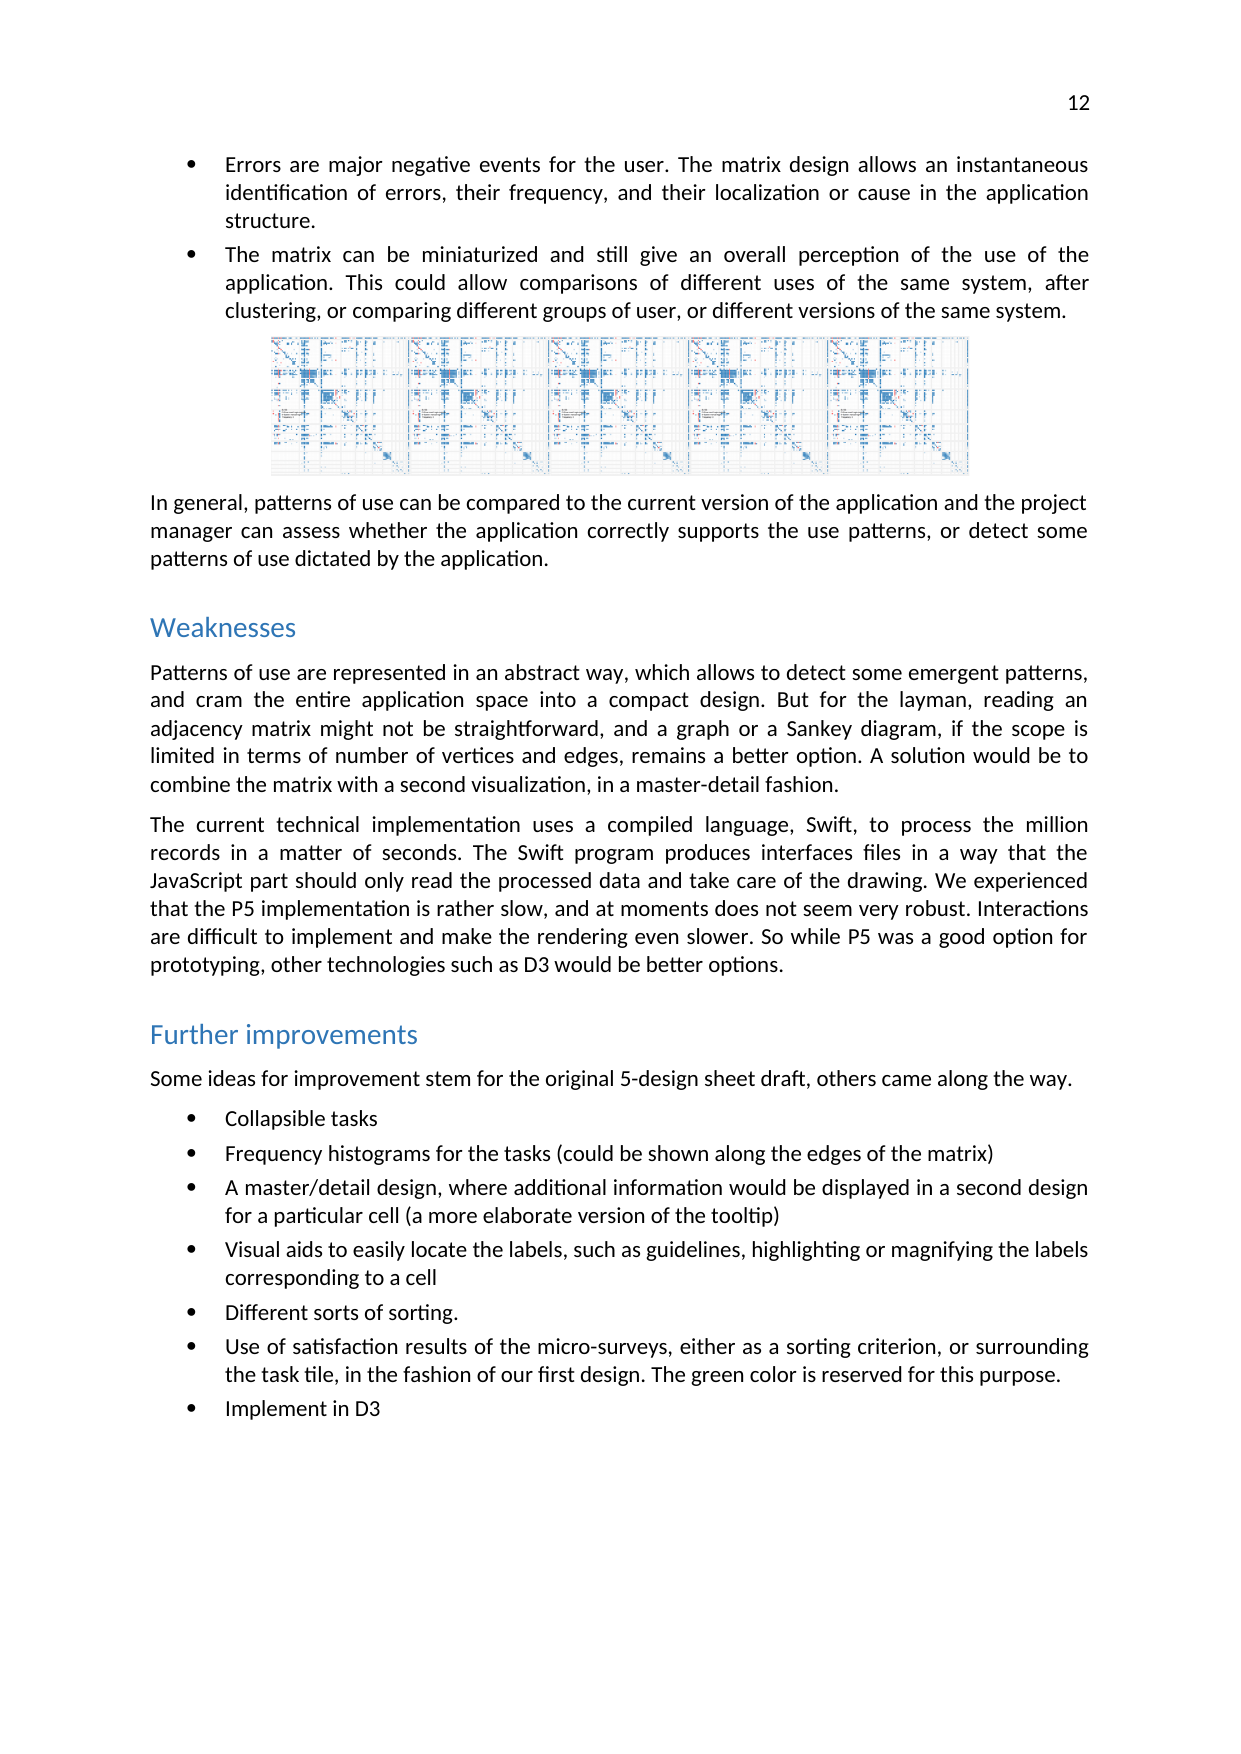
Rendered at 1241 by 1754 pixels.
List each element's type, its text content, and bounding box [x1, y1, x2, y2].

list Visual aids to easily locate the labels, such as guidelines, highlighting or magnifying the labels corresponding to a cell [187, 1235, 1090, 1291]
subtitle Further improvements [150, 1016, 1090, 1051]
list Different sorts of sorting. [187, 1298, 1090, 1326]
text Some ideas for improvement stem for the original 5-design sheet draft, others came along the way. [150, 1064, 1090, 1092]
text In general, patterns of use can be compared to the current version of the application and the project manager can assess whether the application correctly supports the use patterns, or detect some patterns of use dictated by the application. [150, 488, 1090, 572]
list A master/detail design, where additional information would be displayed in a second design for a particular cell (a more elaborate version of the tooltip) [187, 1173, 1090, 1229]
list Use of satisfaction results of the micro-surveys, either as a sorting criterion, or surrounding the task tile, in the fashion of our first design. The green color is reserved for this purpose. [187, 1332, 1090, 1388]
list Errors are major negative events for the user. The matrix design allows an instantaneous identification of errors, their frequency, and their localization or cause in the application structure. [187, 150, 1090, 234]
subtitle Weaknesses [150, 609, 1090, 645]
list Implement in D3 [187, 1394, 1090, 1422]
list The matrix can be miniaturized and still give an overall perception of the use of the application. This could allow comparisons of different uses of the same system, after clustering, or comparing different groups of user, or different versions of the same system. [187, 240, 1090, 324]
list Collapsible tasks [187, 1104, 1090, 1132]
text Patterns of use are represented in an abstract way, which allows to detect some emergent patterns, and cram the entire application space into a compact design. But for the layman, reading an adjacency matrix might not be straightforward, and a graph or a Sankey diagram, if the scope is limited in terms of number of vertices and edges, remains a better option. A solution would be to combine the matrix with a second visualization, in a master-detail fashion. [150, 658, 1090, 798]
text The current technical implementation uses a compiled language, Swift, to process the million records in a matter of seconds. The Swift program produces interfaces files in a way that the JavaScript part should only read the processed data and take care of the drawing. We experienced that the P5 implementation is rather slow, and at moments does not seem very robust. Interactions are difficult to implement and make the rendering even slower. So while P5 was a good option for prototyping, other technologies such as D3 would be better options. [150, 810, 1090, 978]
picture [271, 336, 970, 476]
list Frequency histograms for the tasks (could be shown along the edges of the matrix) [187, 1139, 1090, 1167]
